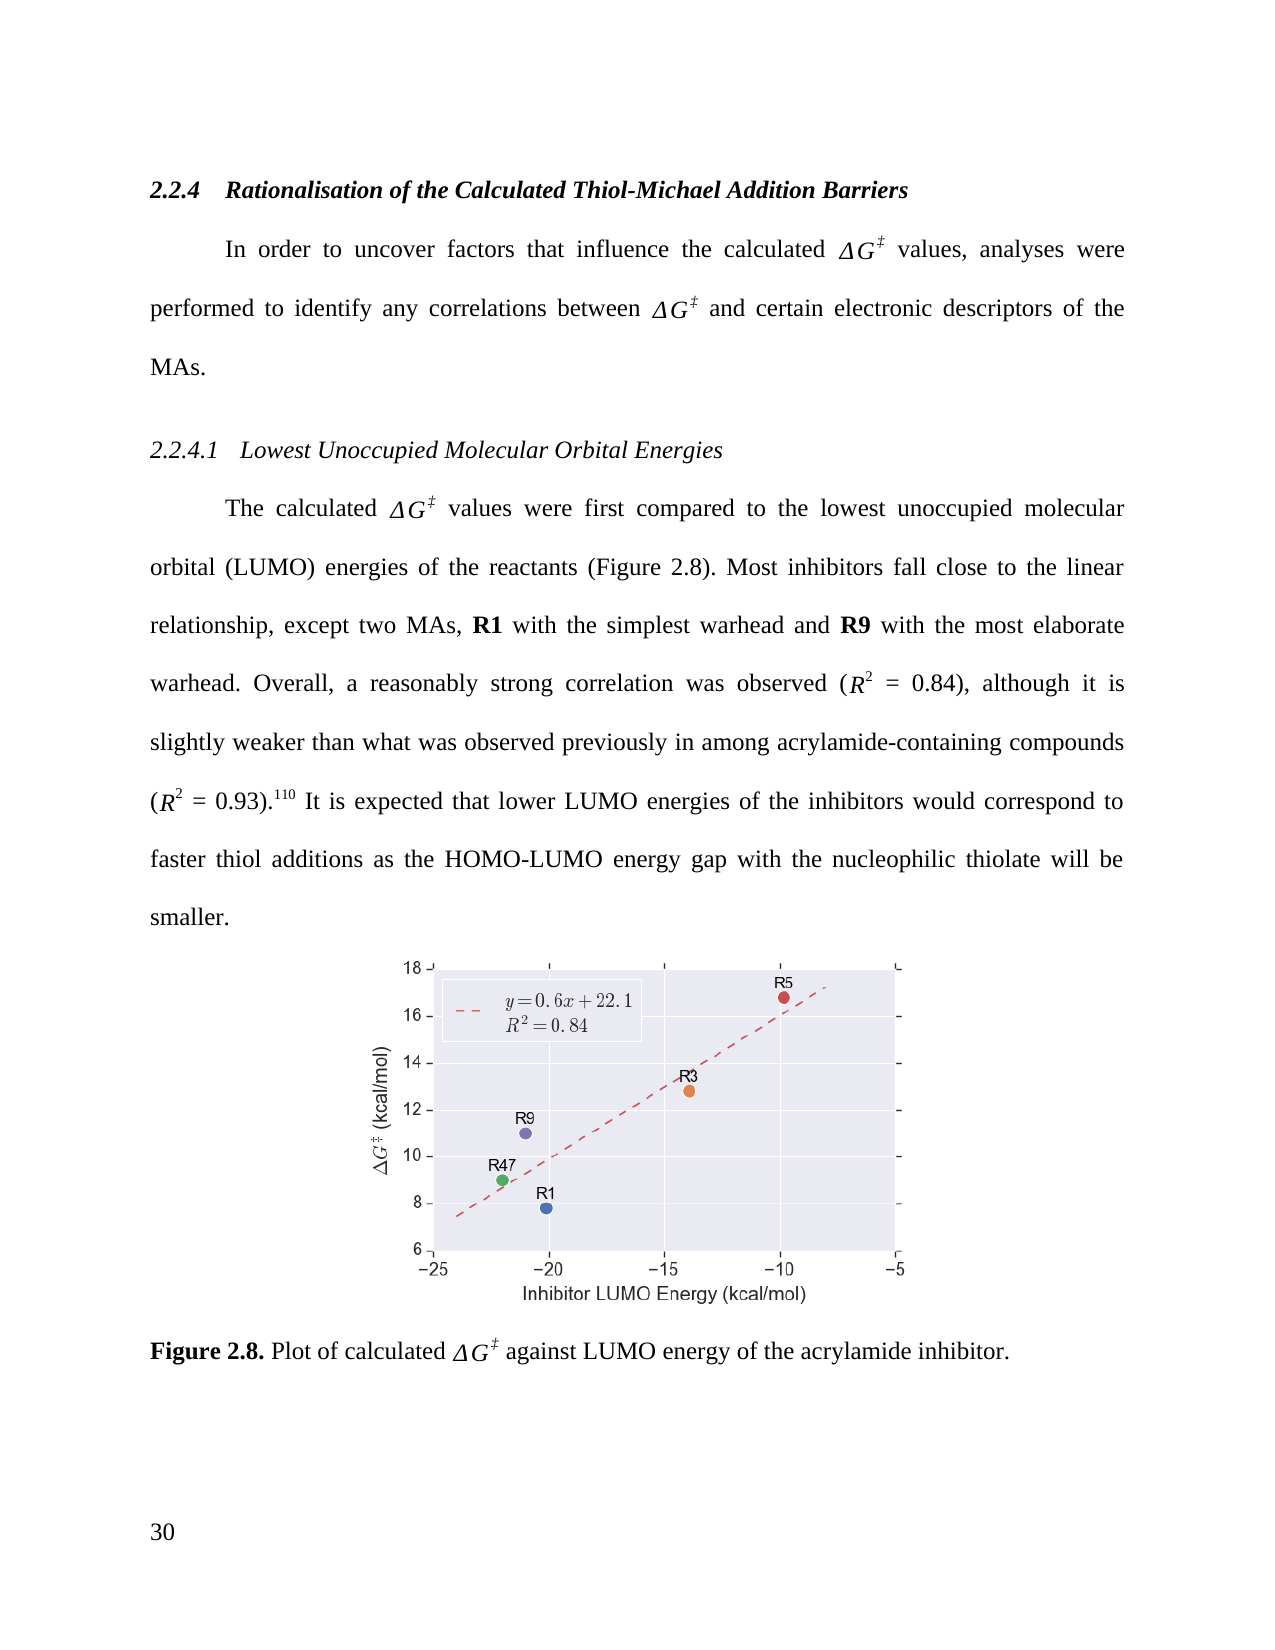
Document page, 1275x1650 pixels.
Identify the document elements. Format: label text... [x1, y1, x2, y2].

text The calculated values were first compared to the lowest unoccupied molecular orbital (LUMO) energies of the reactants (Figure 2.8). Most inhibitors fall close to the linear relationship, except two MAs, R1 with the simplest warhead and R9 with the most elaborate warhead. Overall, a reasonably strong correlation was observed ( = 0.84), although it is slightly weaker than what was observed previously in among acrylamide-containing compounds ( = 0.93).110 It is expected that lower LUMO energies of the inhibitors would correspond to faster thiol additions as the HOMO-LUMO energy gap with the nucleophilic thiolate will be smaller. [150, 492, 1125, 931]
subtitle Rationalisation of the Calculated Thiol-Michael Addition Barriers [150, 175, 1125, 204]
subtitle Lowest Unoccupied Molecular Orbital Energies [150, 435, 1125, 463]
text Figure 2.8. Plot of calculated against LUMO energy of the acrylamide inhibitor. [150, 1335, 1125, 1366]
picture [350, 959, 925, 1306]
text In order to uncover factors that influence the calculated values, analyses were performed to identify any correlations between and certain electronic descriptors of the MAs. [150, 232, 1125, 381]
